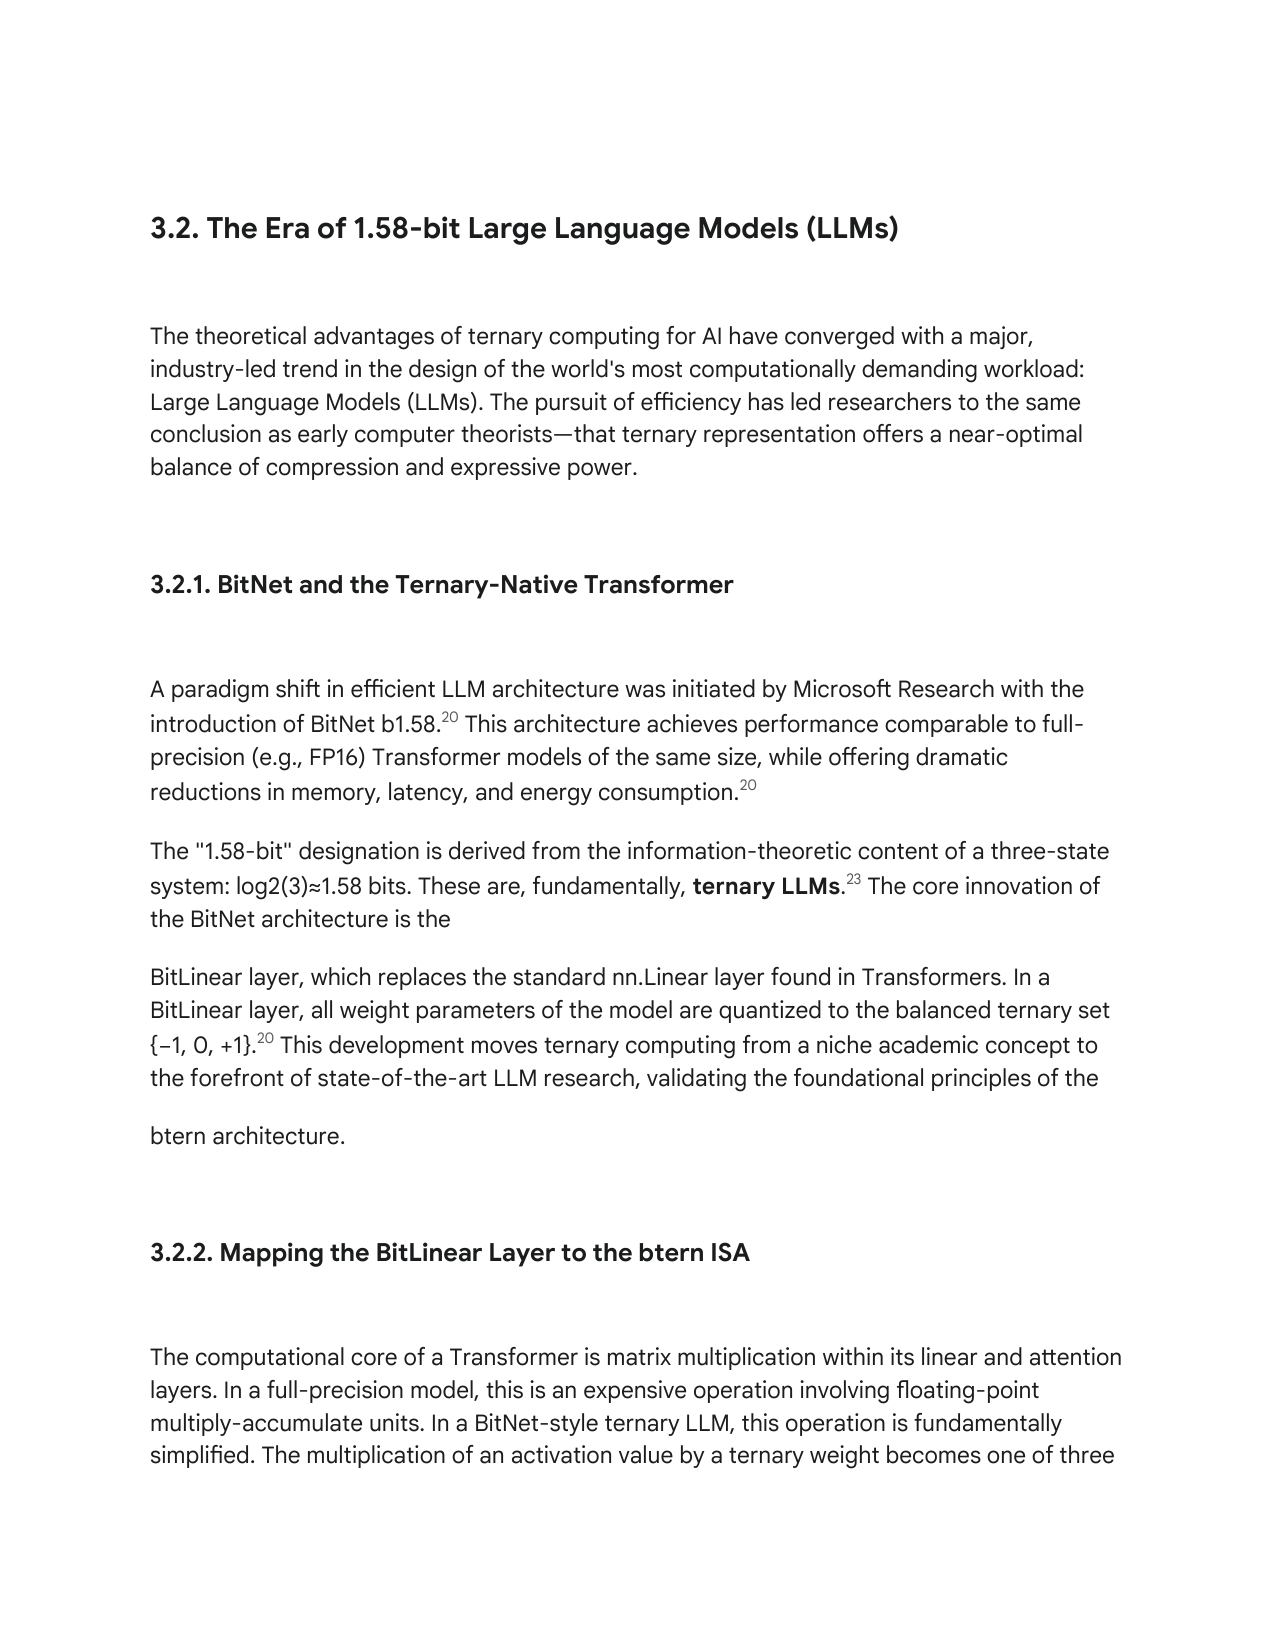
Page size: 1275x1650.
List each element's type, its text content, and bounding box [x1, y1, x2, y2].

subtitle 3.2.2. Mapping the BitLinear Layer to the btern ISA [150, 1237, 1125, 1269]
text btern architecture. [150, 1122, 1125, 1151]
text BitLinear layer, which replaces the standard nn.Linear layer found in Transformers. In a BitLinear layer, all weight parameters of the model are quantized to the balanced ternary set {−1, 0, +1}.20 This development moves ternary computing from a niche academic concept to the forefront of state-of-the-art LLM research, validating the foundational principles of the [150, 963, 1125, 1093]
text The "1.58-bit" designation is derived from the information-theoretic content of a three-state system: log2​(3)≈1.58 bits. These are, fundamentally, ternary LLMs.23 The core innovation of the BitNet architecture is the [150, 837, 1125, 934]
subtitle 3.2. The Era of 1.58-bit Large Language Models (LLMs) [150, 211, 1125, 247]
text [150, 1343, 1125, 1470]
text A paradigm shift in efficient LLM architecture was initiated by Microsoft Research with the introduction of BitNet b1.58.20 This architecture achieves performance comparable to full-precision (e.g., FP16) Transformer models of the same size, while offering dramatic reductions in memory, latency, and energy consumption.20 [150, 675, 1125, 808]
text The theoretical advantages of ternary computing for AI have converged with a major, industry-led trend in the design of the world's most computationally demanding workload: Large Language Models (LLMs). The pursuit of efficiency has led researchers to the same conclusion as early computer theorists—that ternary representation offers a near-optimal balance of compression and expressive power. [150, 323, 1125, 482]
subtitle 3.2.1. BitNet and the Ternary-Native Transformer [150, 569, 1125, 600]
